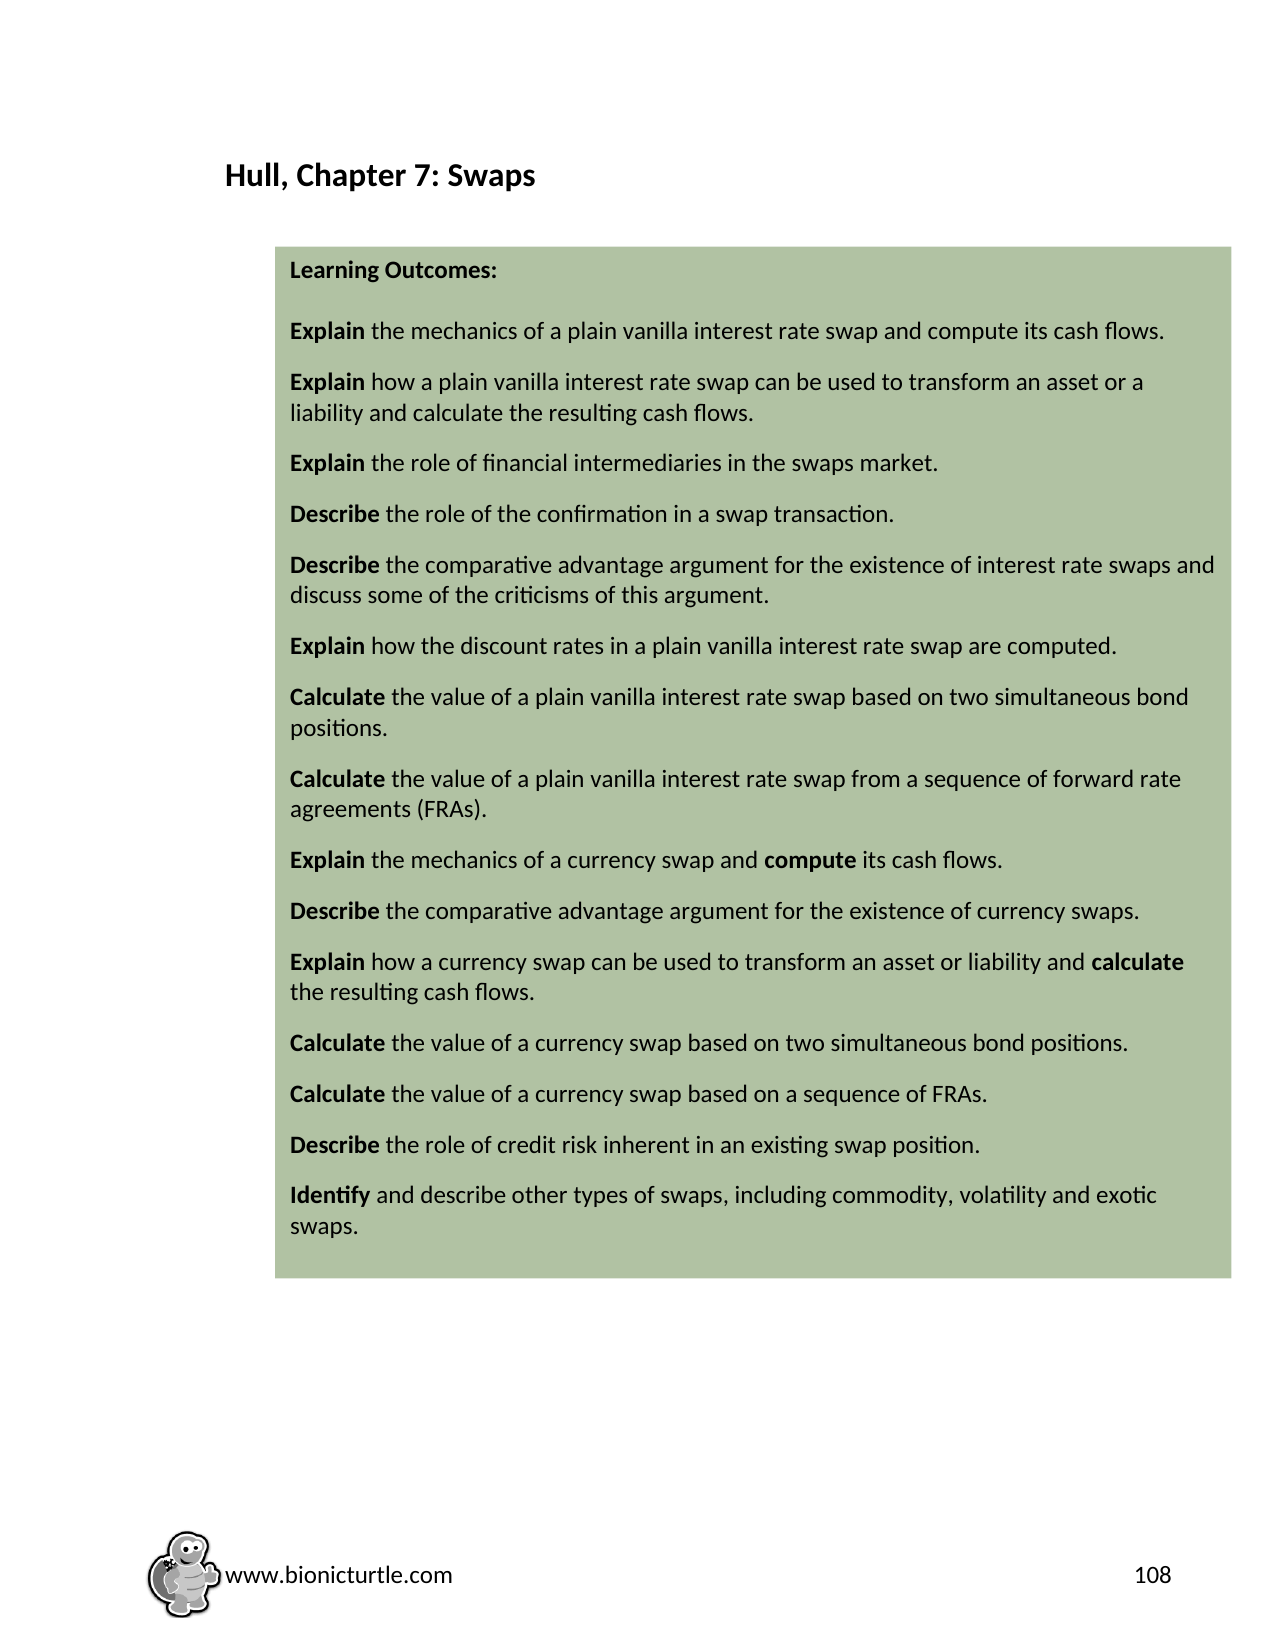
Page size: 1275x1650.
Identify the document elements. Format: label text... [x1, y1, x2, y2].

subtitle Hull, Chapter 7: Swaps [225, 153, 1172, 194]
